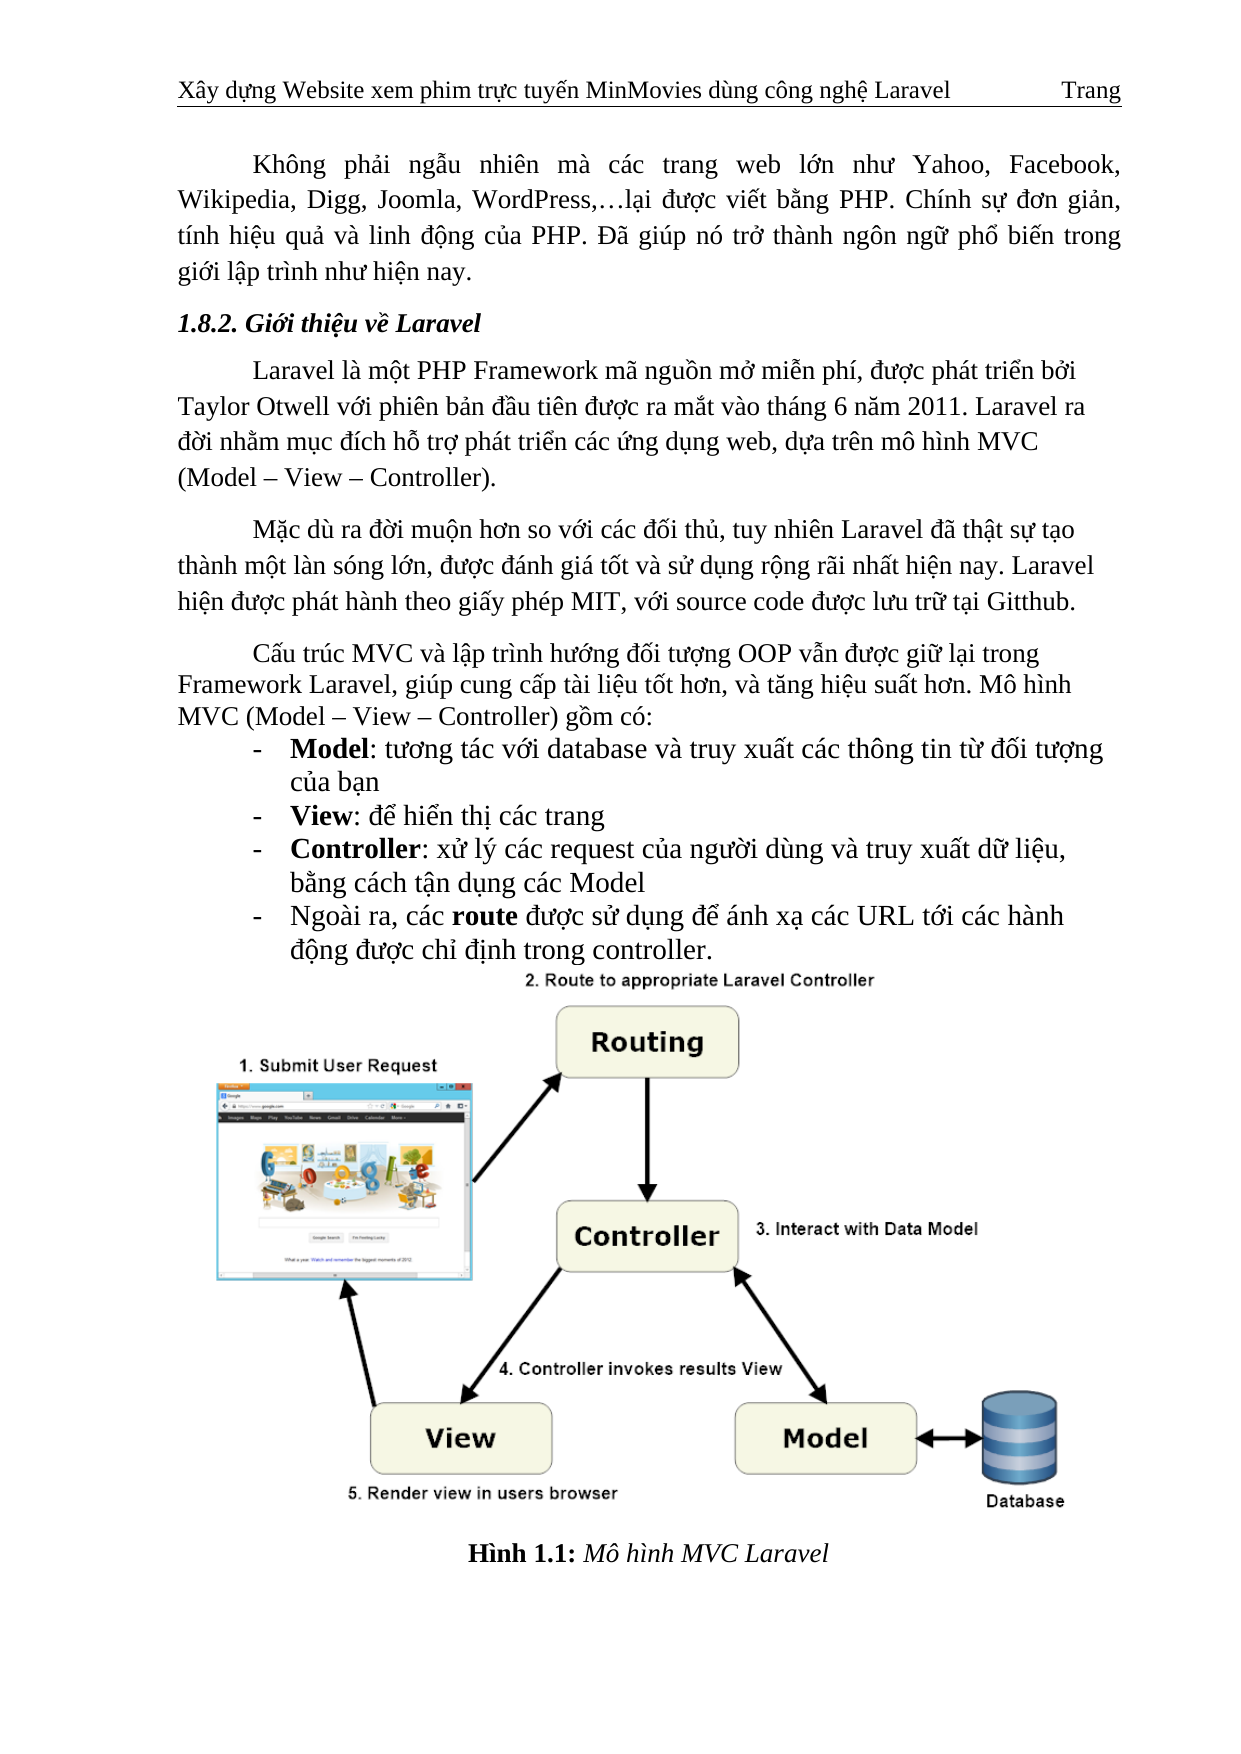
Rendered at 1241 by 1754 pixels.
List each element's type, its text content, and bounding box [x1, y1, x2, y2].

list Ngoài ra, các route được sử dụng để ánh xạ các URL tới các hành động được chỉ định trong controller. [252, 898, 1122, 966]
text Mô hình MVC Laravel [177, 1537, 1122, 1568]
text Giới thiệu về Laravel [177, 307, 1122, 338]
text Laravel là một PHP Framework mã nguồn mở miễn phí, được phát triển bởi Taylor Otwell với phiên bản đầu tiên được ra mắt vào tháng 6 năm 2011. Laravel ra đời nhằm mục đích hỗ trợ phát triển các ứng dụng web, dựa trên mô hình MVC (Model – View – Controller). [177, 354, 1122, 492]
text Mặc dù ra đời muộn hơn so với các đối thủ, tuy nhiên Laravel đã thật sự tạo thành một làn sóng lớn, được đánh giá tốt và sử dụng rộng rãi nhất hiện nay. Laravel hiện được phát hành theo giấy phép MIT, với source code được lưu trữ tại Gitthub. [177, 513, 1122, 616]
list Controller: xử lý các request của người dùng và truy xuất dữ liệu, bằng cách tận dụng các Model [252, 831, 1122, 898]
list Model: tương tác với database và truy xuất các thông tin từ đối tượng của bạn [252, 731, 1122, 798]
picture [211, 965, 1088, 1516]
text Cấu trúc MVC và lập trình hướng đối tượng OOP vẫn được giữ lại trong Framework Laravel, giúp cung cấp tài liệu tốt hơn, và tăng hiệu suất hơn. Mô hình MVC (Model – View – Controller) gồm có: [177, 637, 1122, 731]
list View: để hiển thị các trang [252, 798, 1122, 831]
text Không phải ngẫu nhiên mà các trang web lớn như Yahoo, Facebook, Wikipedia, Digg, Joomla, WordPress,…lại được viết bằng PHP. Chính sự đơn giản, tính hiệu quả và linh động của PHP. Đã giúp nó trở thành ngôn ngữ phổ biến trong giới lập trình như hiện nay. [177, 148, 1122, 286]
